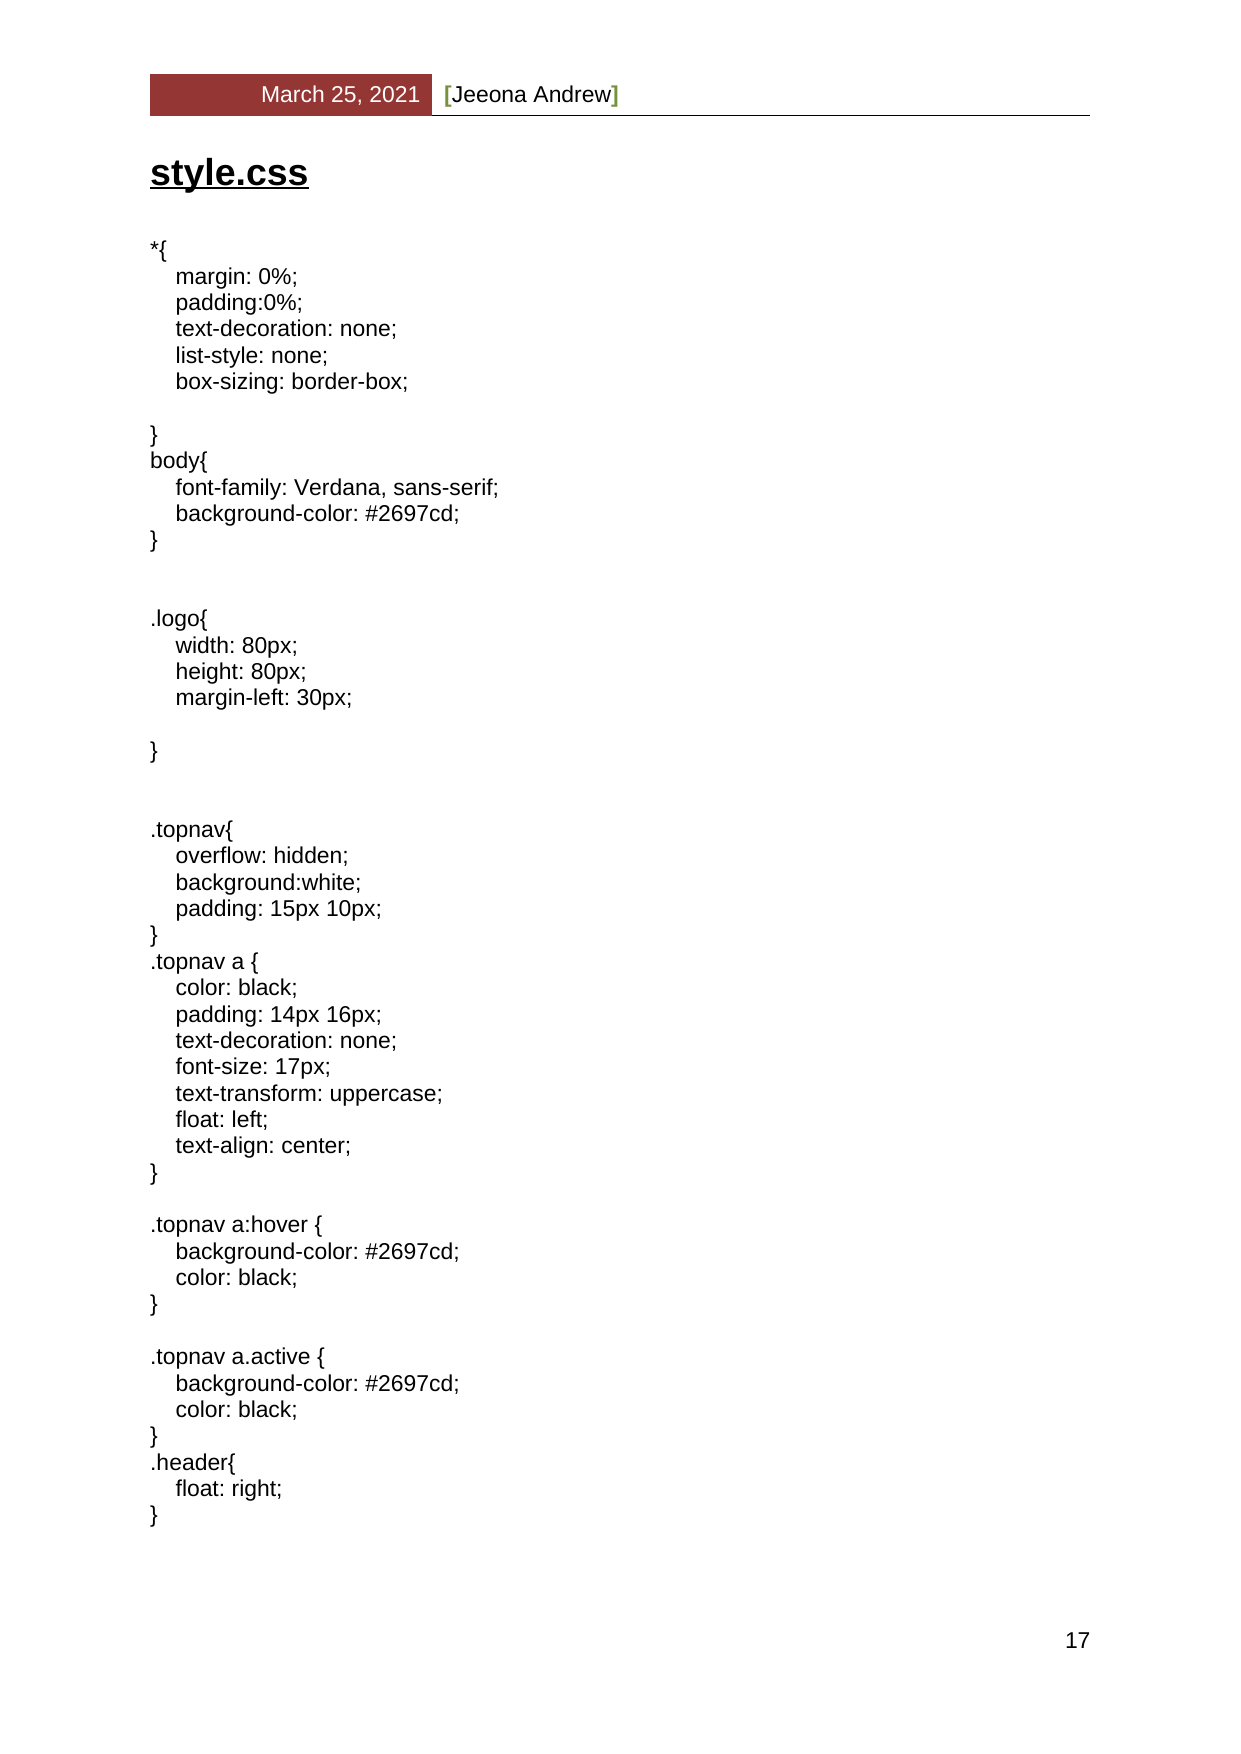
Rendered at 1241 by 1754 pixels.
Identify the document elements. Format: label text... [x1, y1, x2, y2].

text } [150, 526, 1090, 552]
text .header{ [150, 1448, 1090, 1475]
text text-decoration: none; [150, 315, 1090, 342]
text color: black; [150, 1264, 1090, 1290]
text overflow: hidden; [150, 842, 1090, 869]
text padding: 15px 10px; [150, 895, 1090, 921]
text } [150, 737, 1090, 763]
text } [150, 1501, 1090, 1528]
text body{ [150, 447, 1090, 473]
text background-color: #2697cd; [150, 1369, 1090, 1396]
text text-decoration: none; [150, 1027, 1090, 1053]
text margin: 0%; [150, 263, 1090, 289]
text text-align: center; [150, 1132, 1090, 1159]
text .topnav a:hover { [150, 1211, 1090, 1238]
text .logo{ [150, 605, 1090, 632]
text width: 80px; [150, 632, 1090, 658]
text background:white; [150, 869, 1090, 895]
text font-family: Verdana, sans-serif; [150, 473, 1090, 500]
text height: 80px; [150, 658, 1090, 684]
text background-color: #2697cd; [150, 1238, 1090, 1264]
text *{ [150, 236, 1090, 263]
text float: right; [150, 1475, 1090, 1501]
text } [150, 1422, 1090, 1448]
text } [150, 1290, 1090, 1317]
text color: black; [150, 974, 1090, 1001]
text .topnav a { [150, 948, 1090, 974]
text } [150, 421, 1090, 447]
text } [150, 1159, 1090, 1185]
text padding: 14px 16px; [150, 1001, 1090, 1027]
text .topnav a.active { [150, 1343, 1090, 1369]
text text-transform: uppercase; [150, 1079, 1090, 1106]
text box-sizing: border-box; [150, 368, 1090, 394]
text margin-left: 30px; [150, 684, 1090, 711]
text list-style: none; [150, 342, 1090, 368]
text color: black; [150, 1396, 1090, 1422]
text .topnav{ [150, 816, 1090, 842]
text font-size: 17px; [150, 1053, 1090, 1079]
text float: left; [150, 1106, 1090, 1132]
text } [150, 921, 1090, 948]
text background-color: #2697cd; [150, 500, 1090, 526]
text style.css [150, 150, 1090, 193]
text padding:0%; [150, 289, 1090, 315]
